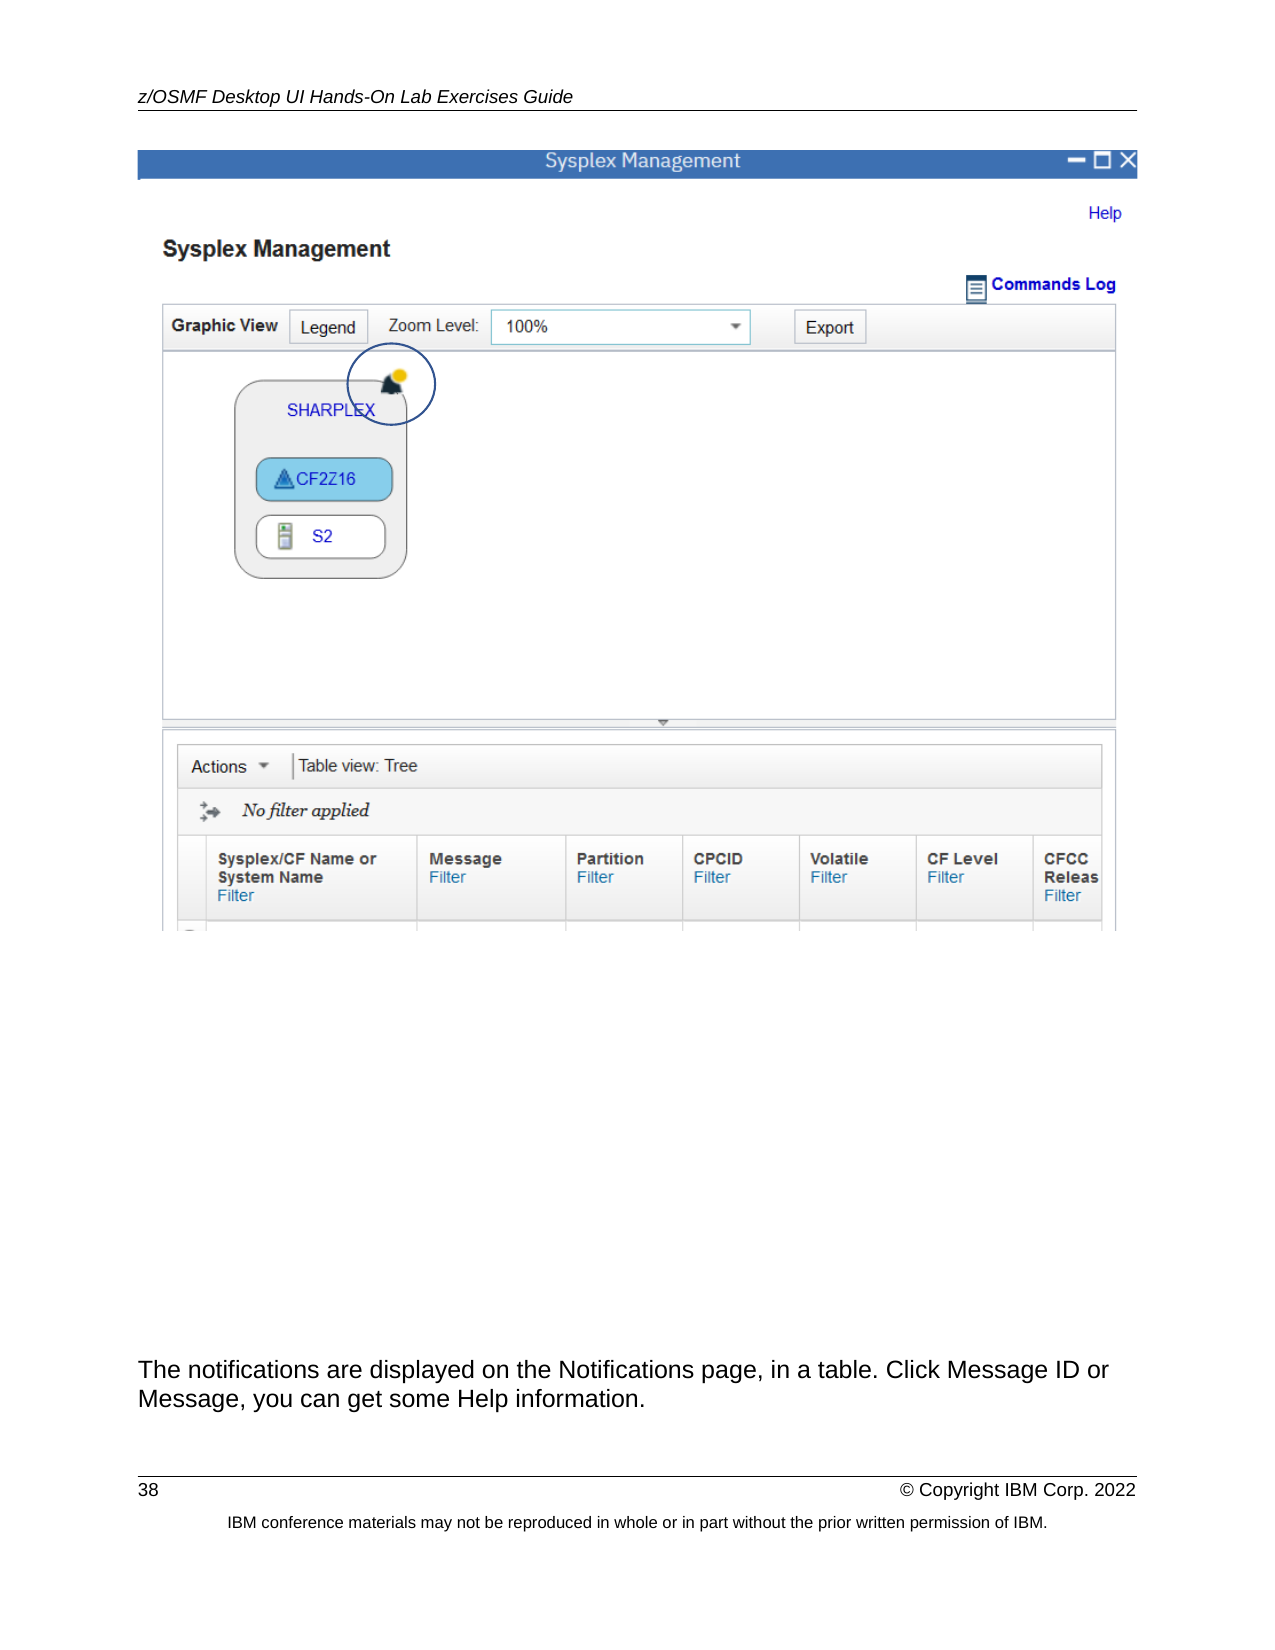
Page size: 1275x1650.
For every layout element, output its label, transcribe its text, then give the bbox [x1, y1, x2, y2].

picture [137, 150, 1138, 931]
text The notifications are displayed on the Notifications page, in a table. Click Message ID or Message, you can get some Help information. [138, 1355, 1137, 1413]
